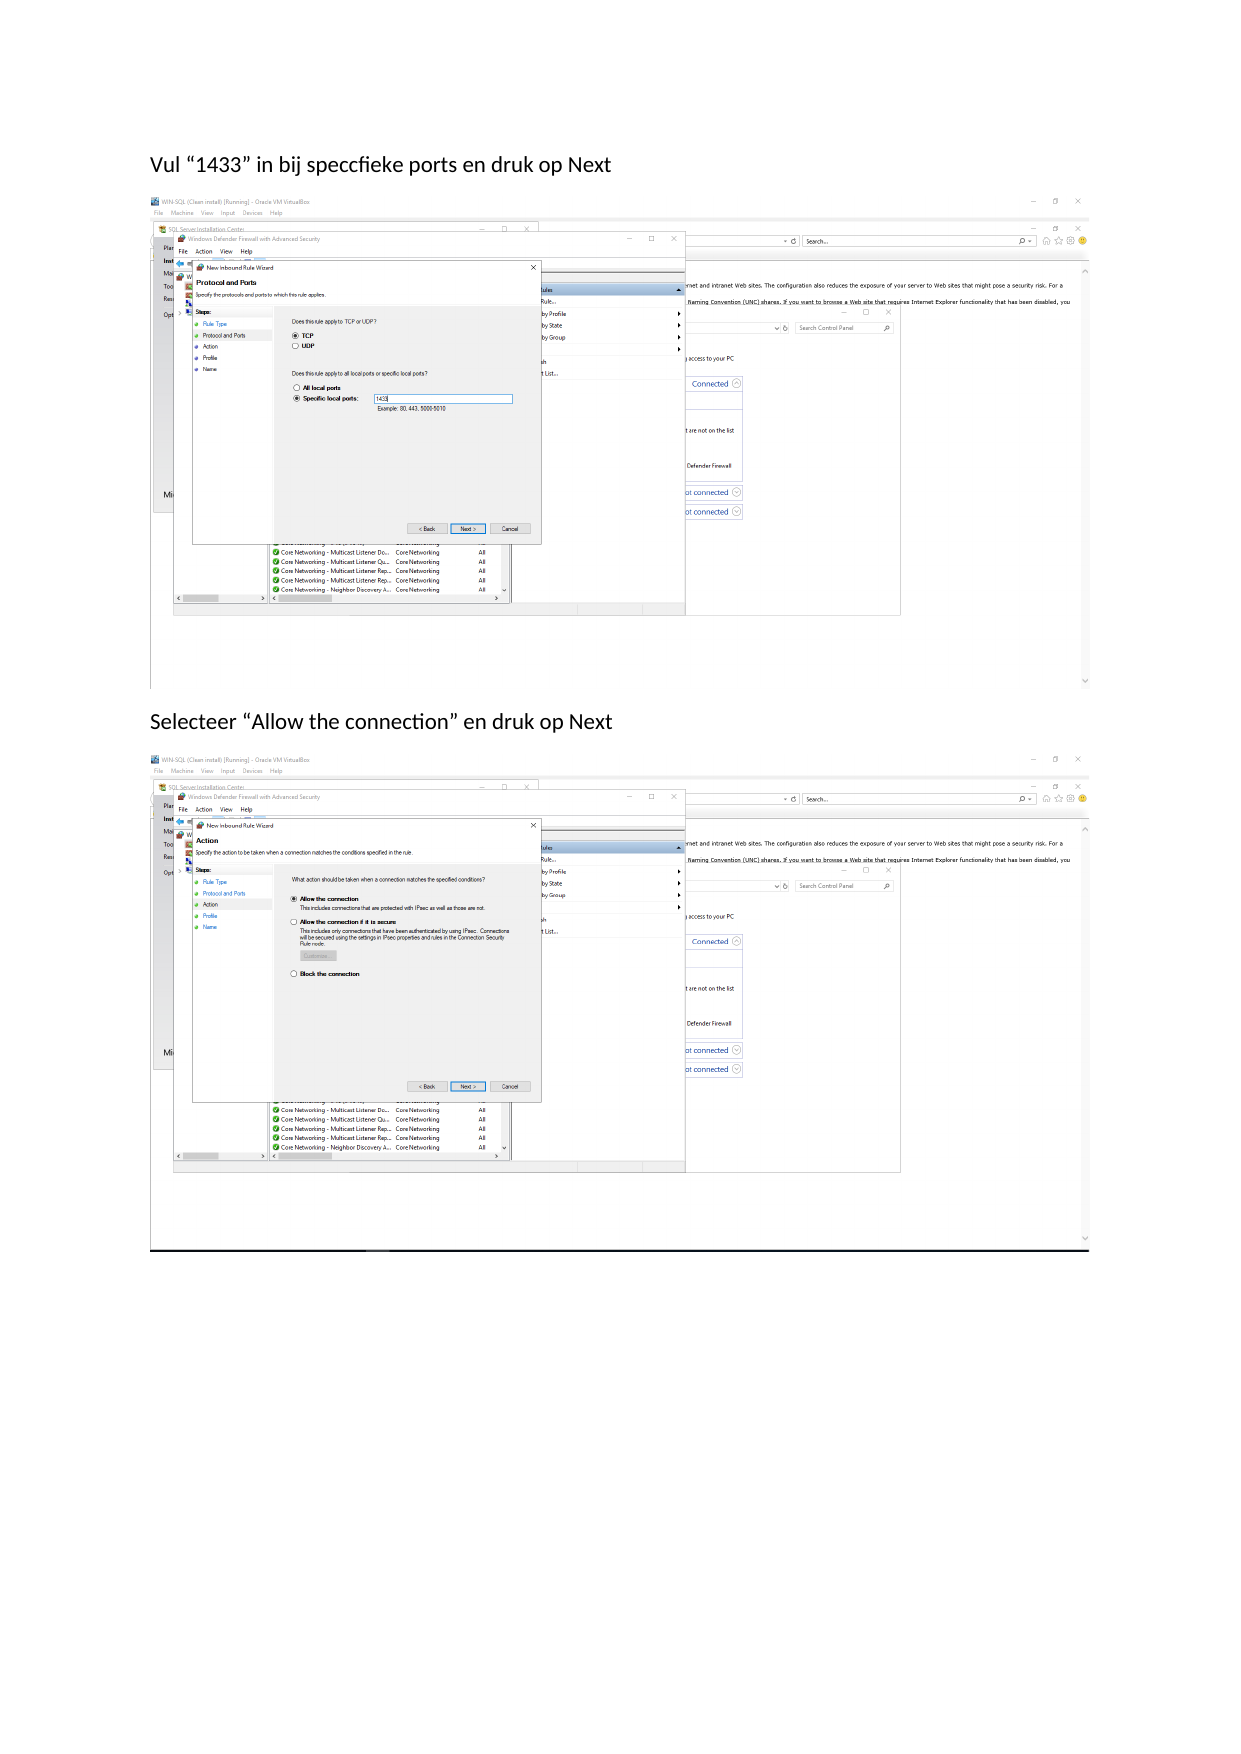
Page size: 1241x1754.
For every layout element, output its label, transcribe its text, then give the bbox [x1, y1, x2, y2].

text Selecteer “Allow the connection” en druk op Next [150, 707, 1090, 736]
picture [150, 196, 1090, 689]
text Vul “1433” in bij speccfieke ports en druk op Next [150, 150, 1090, 178]
picture [150, 754, 1090, 1252]
